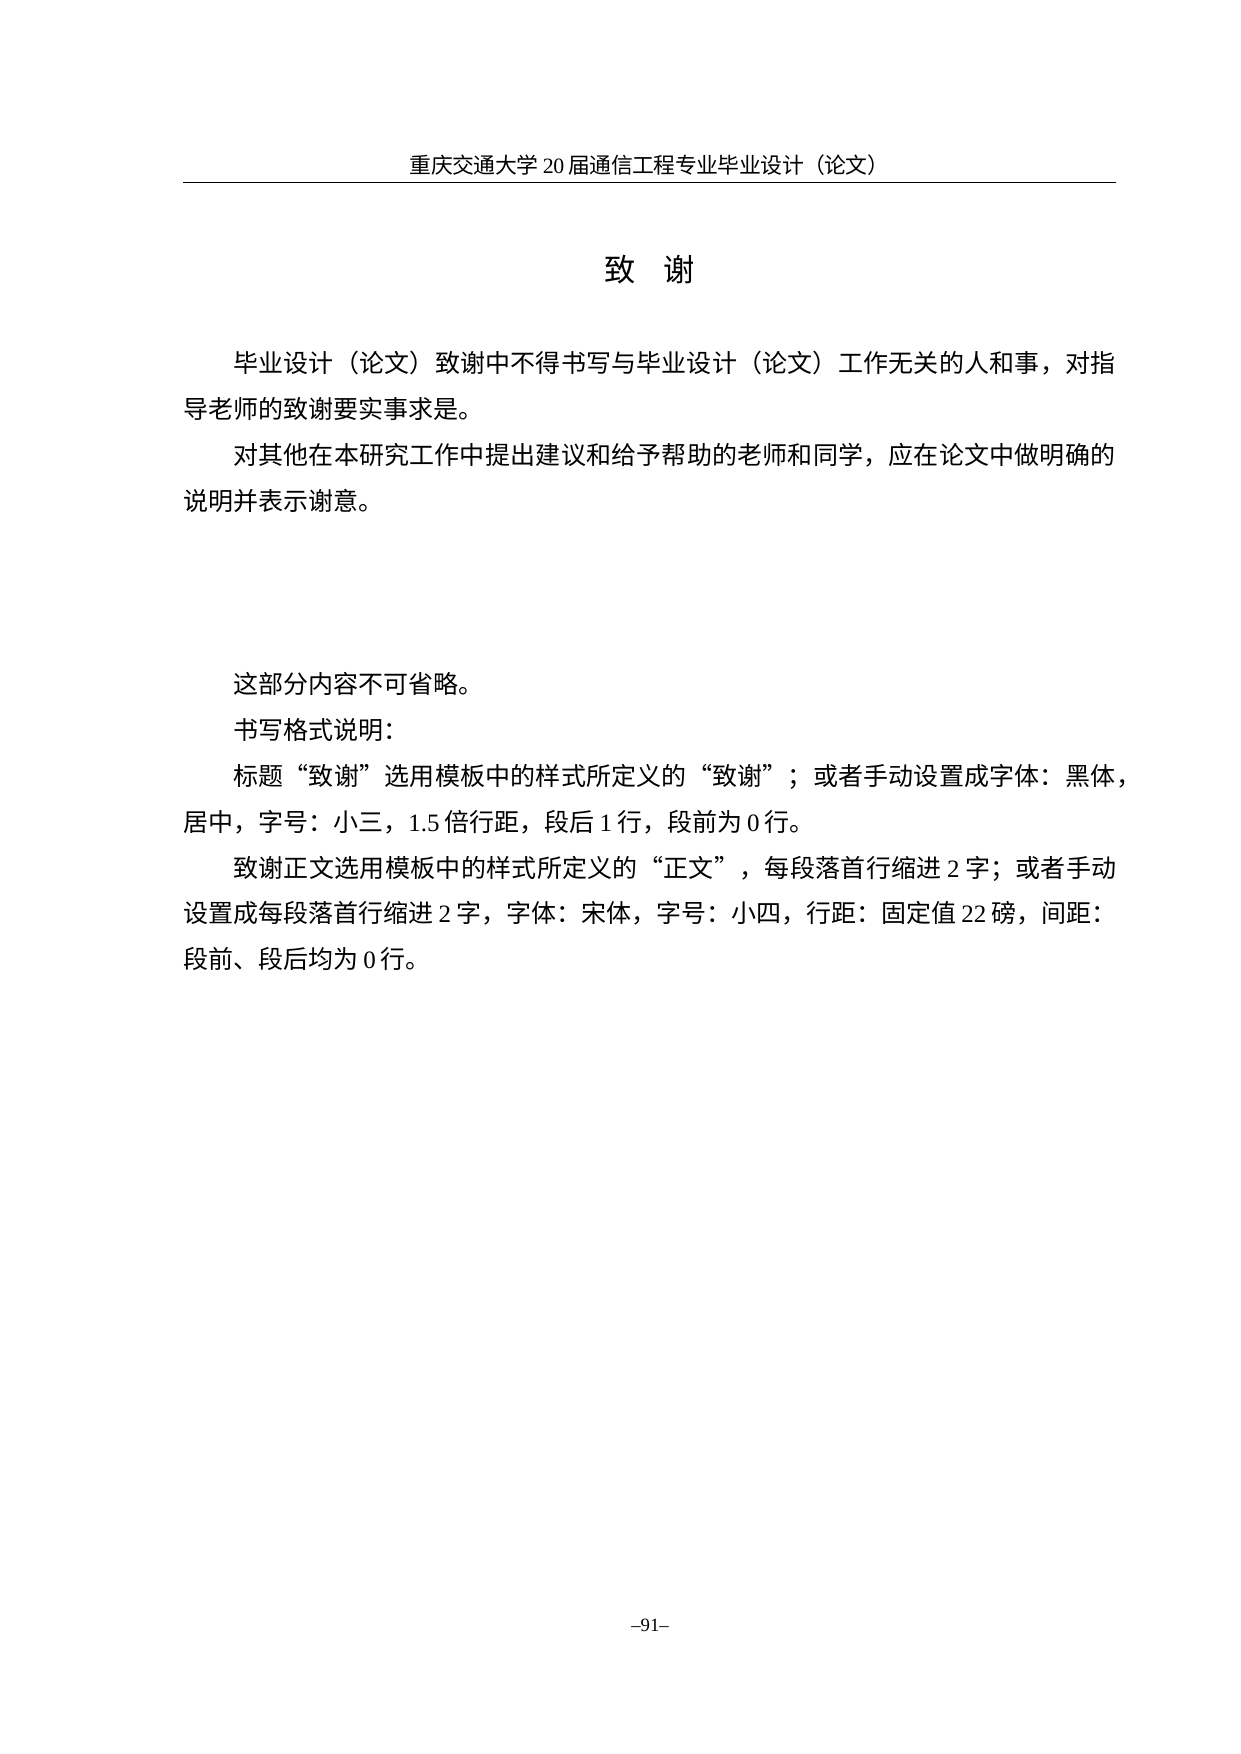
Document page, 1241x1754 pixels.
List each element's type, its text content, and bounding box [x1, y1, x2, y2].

text 标题“致谢”选用模板中的样式所定义的“致谢”；或者手动设置成字体：黑体，居中，字号：小三，1.5倍行距，段后1行，段前为0行。 [183, 749, 1116, 840]
subtitle 致 谢 [183, 246, 1116, 291]
text 致谢正文选用模板中的样式所定义的“正文”，每段落首行缩进2字；或者手动设置成每段落首行缩进2字，字体：宋体，字号：小四，行距：固定值22磅，间距：段前、段后均为0行。 [183, 840, 1116, 978]
text 书写格式说明： [183, 703, 1116, 749]
text 这部分内容不可省略。 [183, 657, 1116, 703]
text 对其他在本研究工作中提出建议和给予帮助的老师和同学，应在论文中做明确的说明并表示谢意。 [183, 428, 1116, 519]
text 毕业设计（论文）致谢中不得书写与毕业设计（论文）工作无关的人和事，对指导老师的致谢要实事求是。 [183, 336, 1116, 428]
